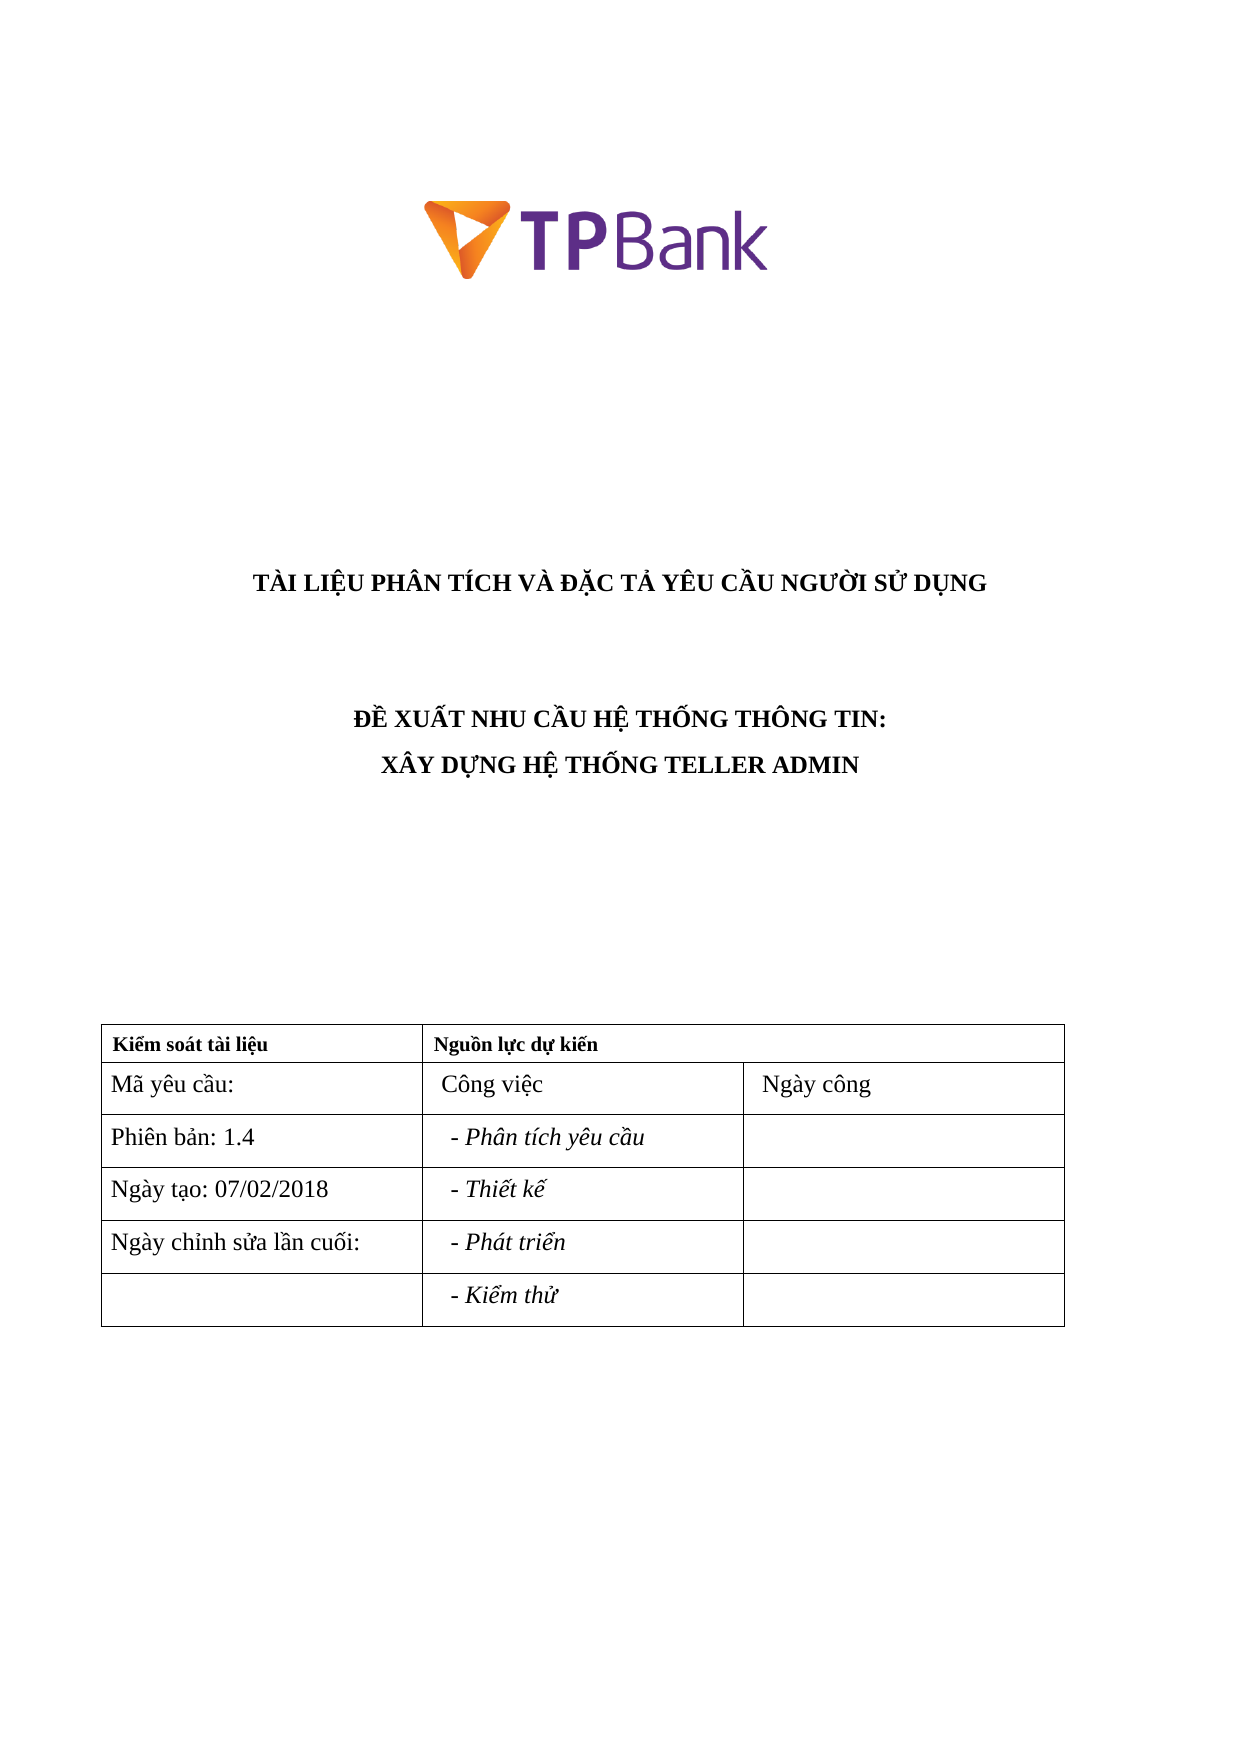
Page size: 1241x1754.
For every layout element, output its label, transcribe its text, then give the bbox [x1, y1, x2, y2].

text TÀI LIỆU PHÂN TÍCH VÀ ĐẶC TẢ YÊU CẦU NGƯỜI SỬ DỤNG [150, 568, 1090, 596]
text XÂY DỰNG HỆ THỐNG TELLER ADMIN [150, 750, 1090, 778]
table_header Kiểm soát tài liệu [102, 1025, 422, 1062]
text ĐỀ XUẤT NHU CẦU HỆ THỐNG THÔNG TIN: [150, 704, 1090, 733]
table_cell Ngày công [744, 1063, 1064, 1114]
table_cell - Thiết kế [423, 1168, 743, 1220]
table_cell [744, 1221, 1064, 1273]
table_cell Ngày chỉnh sửa lần cuối: [102, 1221, 422, 1273]
table_cell - Phát triển [423, 1221, 743, 1273]
table_cell [744, 1115, 1064, 1167]
table_cell [102, 1274, 422, 1326]
table_cell - Kiểm thử [423, 1274, 743, 1326]
table_header Nguồn lực dự kiến [423, 1025, 1064, 1062]
table_cell Phiên bản: 1.4 [102, 1115, 422, 1167]
table_cell [744, 1274, 1064, 1326]
table_cell Ngày tạo: 07/02/2018 [102, 1168, 422, 1220]
table_cell Công việc [423, 1063, 743, 1114]
table_cell Mã yêu cầu: [102, 1063, 422, 1114]
table_cell [744, 1168, 1064, 1220]
table_cell - Phân tích yêu cầu [423, 1115, 743, 1167]
picture [424, 201, 768, 279]
